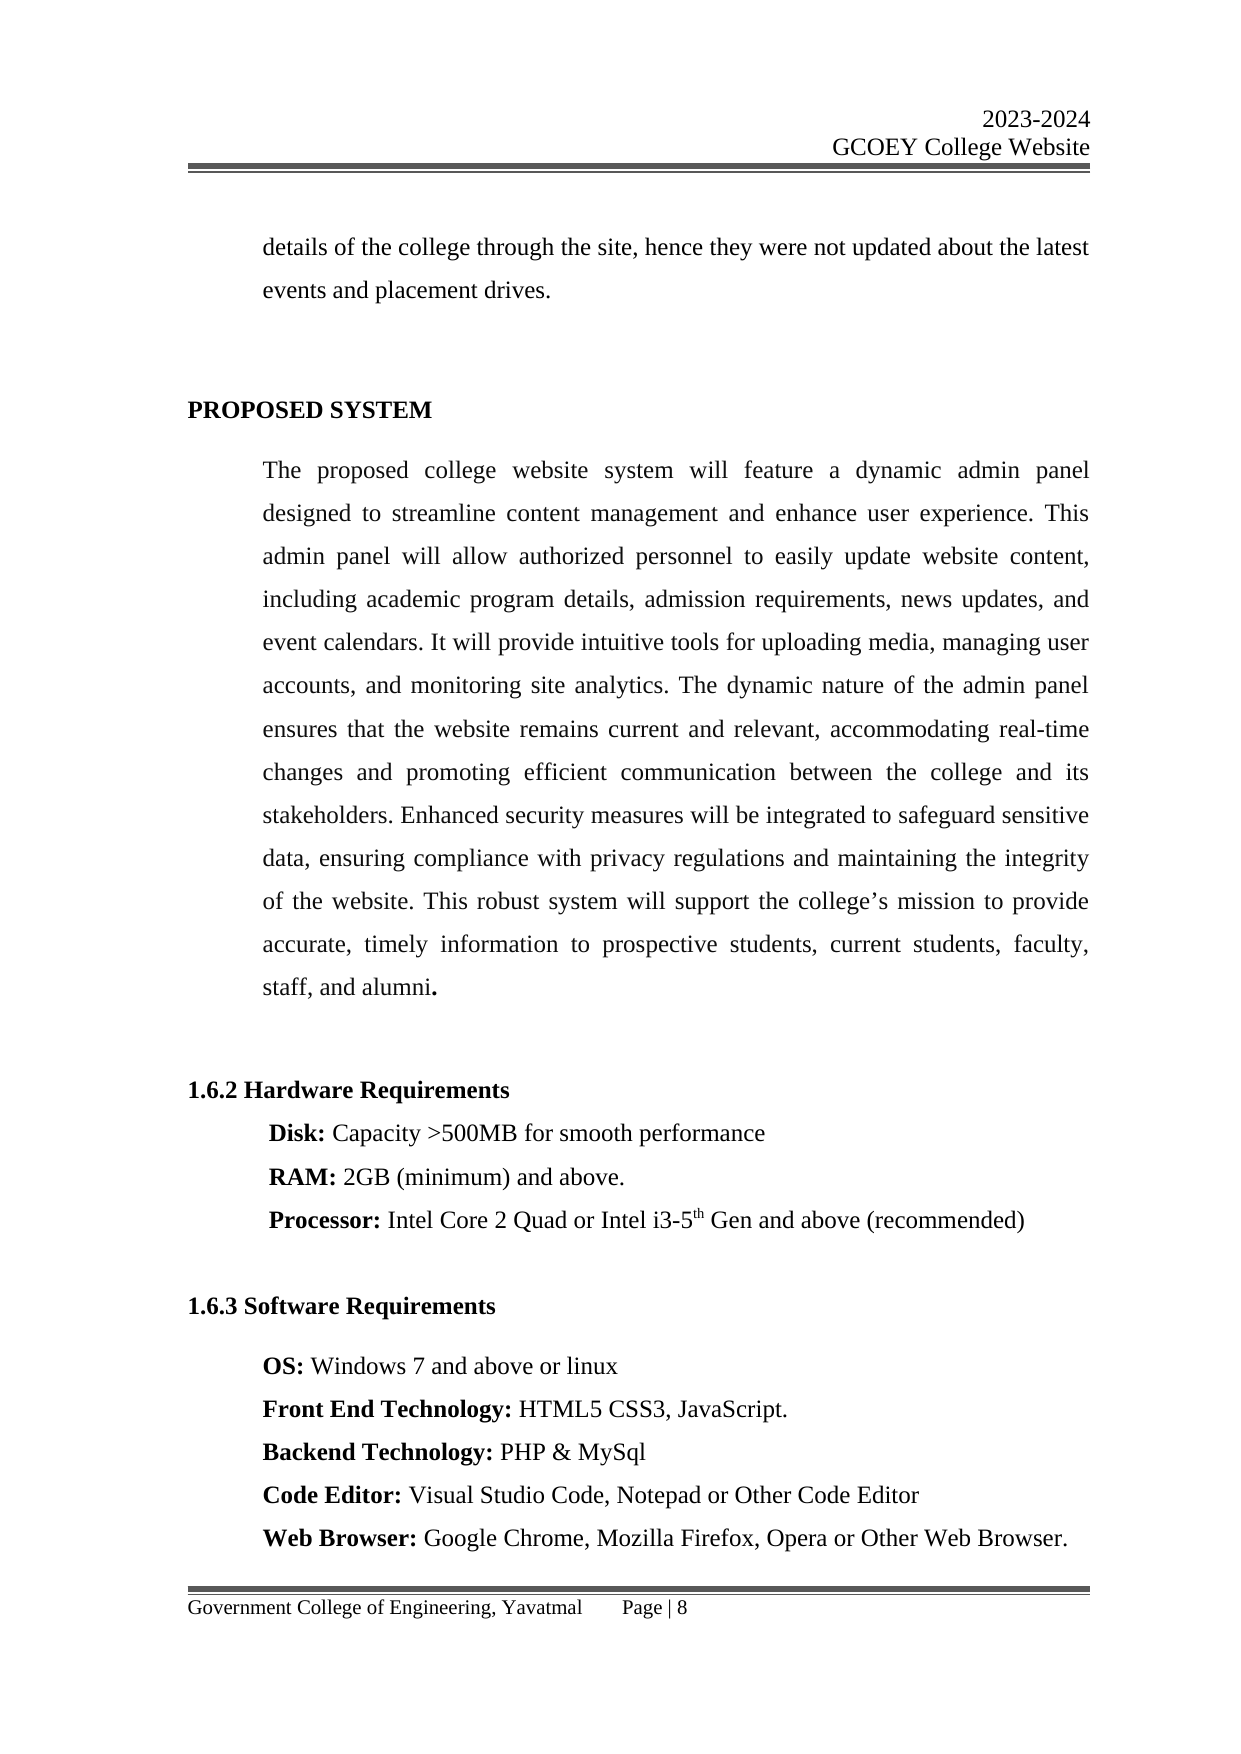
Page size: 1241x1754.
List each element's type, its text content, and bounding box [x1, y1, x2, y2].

list Disk: Capacity >500MB for smooth performance [262, 1118, 1090, 1147]
list Front End Technology: HTML5 CSS3, JavaScript. [262, 1394, 1090, 1423]
list Web Browser: Google Chrome, Mozilla Firefox, Opera or Other Web Browser. [262, 1523, 1090, 1552]
subtitle 1.6.2 Hardware Requirements [187, 1075, 1090, 1104]
list RAM: 2GB (minimum) and above. [262, 1162, 1090, 1190]
list Processor: Intel Core 2 Quad or Intel i3-5th Gen and above (recommended) [262, 1205, 1090, 1233]
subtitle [262, 232, 1090, 304]
subtitle The proposed college website system will feature a dynamic admin panel designed to streamline content management and enhance user experience. This admin panel will allow authorized personnel to easily update website content, including academic program details, admission requirements, news updates, and event calendars. It will provide intuitive tools for uploading media, managing user accounts, and monitoring site analytics. The dynamic nature of the admin panel ensures that the website remains current and relevant, accommodating real-time changes and promoting efficient communication between the college and its stakeholders. Enhanced security measures will be integrated to safeguard sensitive data, ensuring compliance with privacy regulations and maintaining the integrity of the website. This robust system will support the college’s mission to provide accurate, timely information to prospective students, current students, faculty, staff, and alumni. [262, 465, 1090, 1001]
subtitle 1.6.3 Software Requirements [187, 1291, 1090, 1320]
subtitle PROPOSED SYSTEM [187, 395, 1090, 424]
list Backend Technology: PHP & MySql [262, 1437, 1090, 1466]
list OS: Windows 7 and above or linux [262, 1351, 1090, 1379]
list Code Editor: Visual Studio Code, Notepad or Other Code Editor [262, 1480, 1090, 1509]
